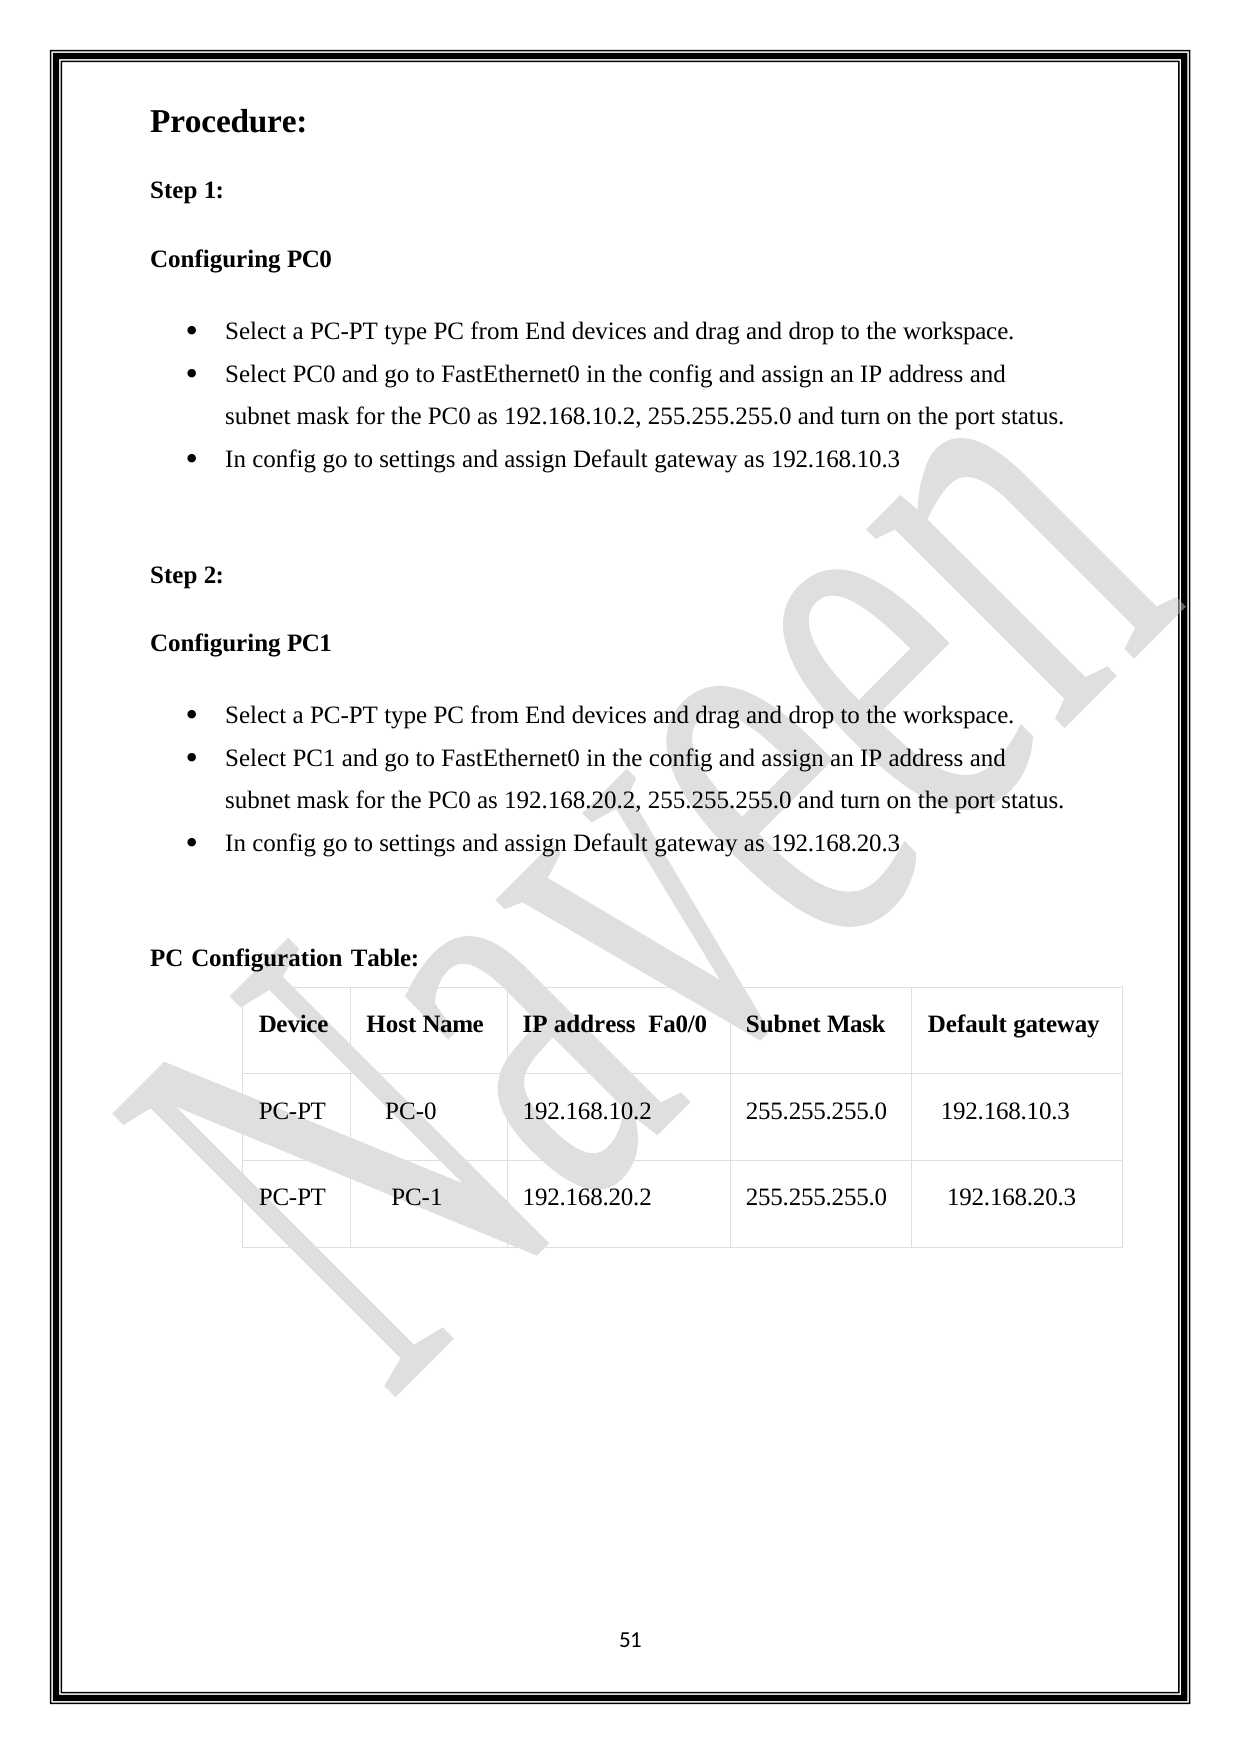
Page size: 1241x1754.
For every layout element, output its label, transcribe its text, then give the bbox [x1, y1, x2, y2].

subtitle Step 2: [150, 560, 1180, 588]
table_header IP address Fa0/0 [508, 988, 730, 1073]
table_cell PC-PT [243, 1161, 350, 1247]
subtitle Step 1: [150, 176, 1180, 204]
table_header Host Name [351, 988, 507, 1073]
table_header Device [243, 988, 350, 1073]
table_cell 192.168.10.3 [912, 1074, 1122, 1160]
list Select PC1 and go to FastEthernet0 in the config and assign an IP address and subnet mask for the PC0 as 192.168.20.2, 255.255.255.0 and turn on the port status. [187, 743, 1077, 814]
table_cell PC-0 [351, 1074, 507, 1160]
text Configuring PC1 [150, 628, 1180, 657]
table_cell PC-1 [351, 1161, 507, 1247]
table_cell 255.255.255.0 [731, 1074, 911, 1160]
table_cell PC-PT [243, 1074, 350, 1160]
text Configuring PC0 [150, 244, 1180, 272]
subtitle PC Configuration Table: [150, 943, 1180, 972]
subtitle Procedure: [150, 102, 1180, 140]
list In config go to settings and assign Default gateway as 192.168.10.3 [187, 444, 1180, 473]
table_cell 192.168.20.2 [508, 1161, 730, 1247]
table_cell 255.255.255.0 [731, 1161, 911, 1247]
table_header Default gateway [912, 988, 1122, 1073]
list Select a PC-PT type PC from End devices and drag and drop to the workspace. [187, 701, 1180, 729]
table_cell 192.168.20.3 [912, 1161, 1122, 1247]
list Select PC0 and go to FastEthernet0 in the config and assign an IP address and subnet mask for the PC0 as 192.168.10.2, 255.255.255.0 and turn on the port status. [187, 359, 1077, 430]
list In config go to settings and assign Default gateway as 192.168.20.3 [187, 828, 1180, 857]
list Select a PC-PT type PC from End devices and drag and drop to the workspace. [187, 316, 1180, 345]
table_header Subnet Mask [731, 988, 911, 1073]
table_cell 192.168.10.2 [508, 1074, 730, 1160]
